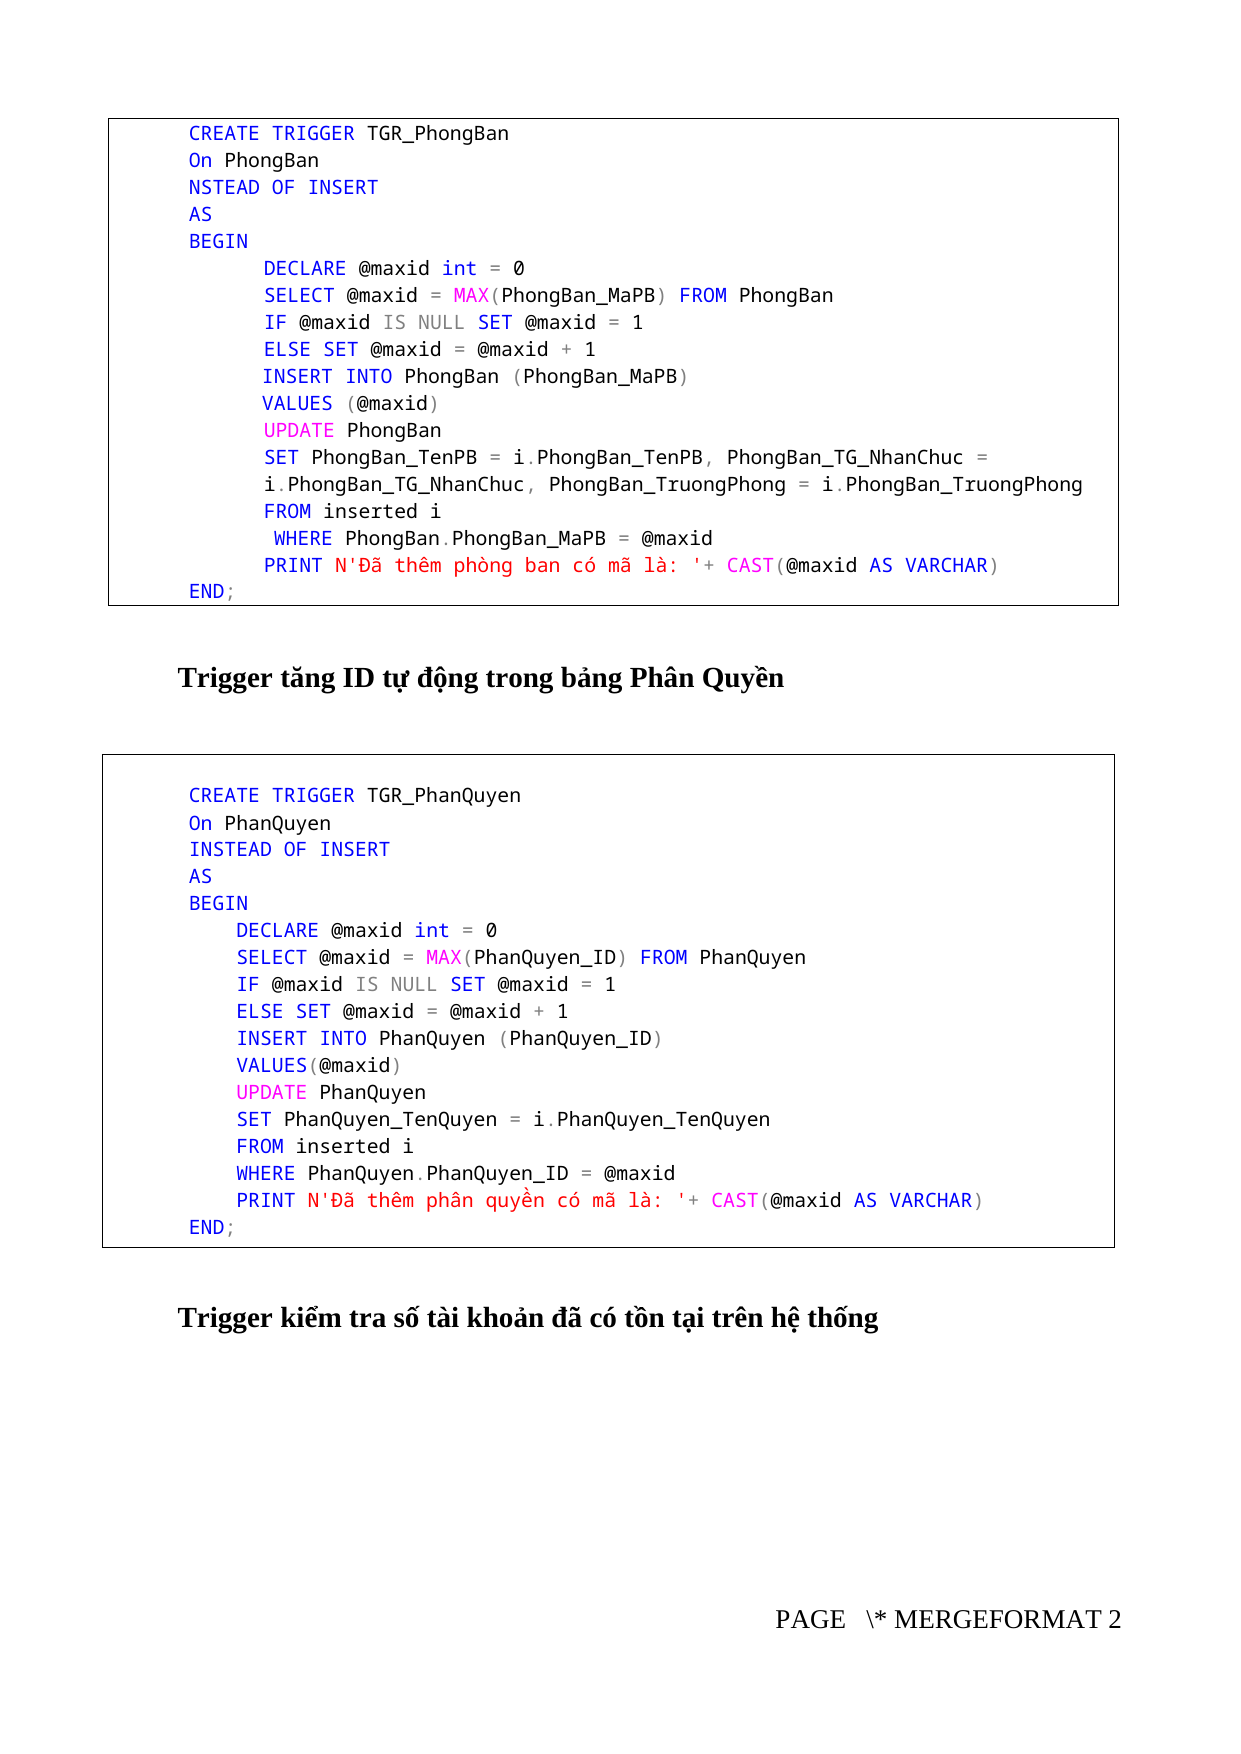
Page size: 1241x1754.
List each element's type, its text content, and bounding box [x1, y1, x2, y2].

text Trigger tăng ID tự động trong bảng Phân Quyền [177, 660, 1122, 693]
table_header CREATE TRIGGER TGR_PhongBan On PhongBan NSTEAD OF INSERT AS BEGIN DECLARE @maxid int = 0 SELECT @maxid = MAX(PhongBan_MaPB) FROM PhongBan IF @maxid IS NULL SET @maxid = 1 ELSE SET @maxid = @maxid + 1 INSERT INTO PhongBan (PhongBan_MaPB) VALUES (@maxid) UPDATE PhongBan SET PhongBan_TenPB = i.PhongBan_TenPB, PhongBan_TG_NhanChuc = i.PhongBan_TG_NhanChuc, PhongBan_TruongPhong = i.PhongBan_TruongPhong FROM inserted i WHERE PhongBan.PhongBan_MaPB = @maxid PRINT N'Đã thêm phòng ban có mã là: '+ CAST(@maxid AS VARCHAR) END; [109, 119, 1118, 605]
table_header CREATE TRIGGER TGR_PhanQuyen On PhanQuyen INSTEAD OF INSERT AS BEGIN DECLARE @maxid int = 0 SELECT @maxid = MAX(PhanQuyen_ID) FROM PhanQuyen IF @maxid IS NULL SET @maxid = 1 ELSE SET @maxid = @maxid + 1 INSERT INTO PhanQuyen (PhanQuyen_ID) VALUES(@maxid) UPDATE PhanQuyen SET PhanQuyen_TenQuyen = i.PhanQuyen_TenQuyen FROM inserted i WHERE PhanQuyen.PhanQuyen_ID = @maxid PRINT N'Đã thêm phân quyền có mã là: '+ CAST(@maxid AS VARCHAR) END; [103, 755, 1114, 1247]
text Trigger kiểm tra số tài khoản đã có tồn tại trên hệ thống [177, 1301, 1122, 1334]
